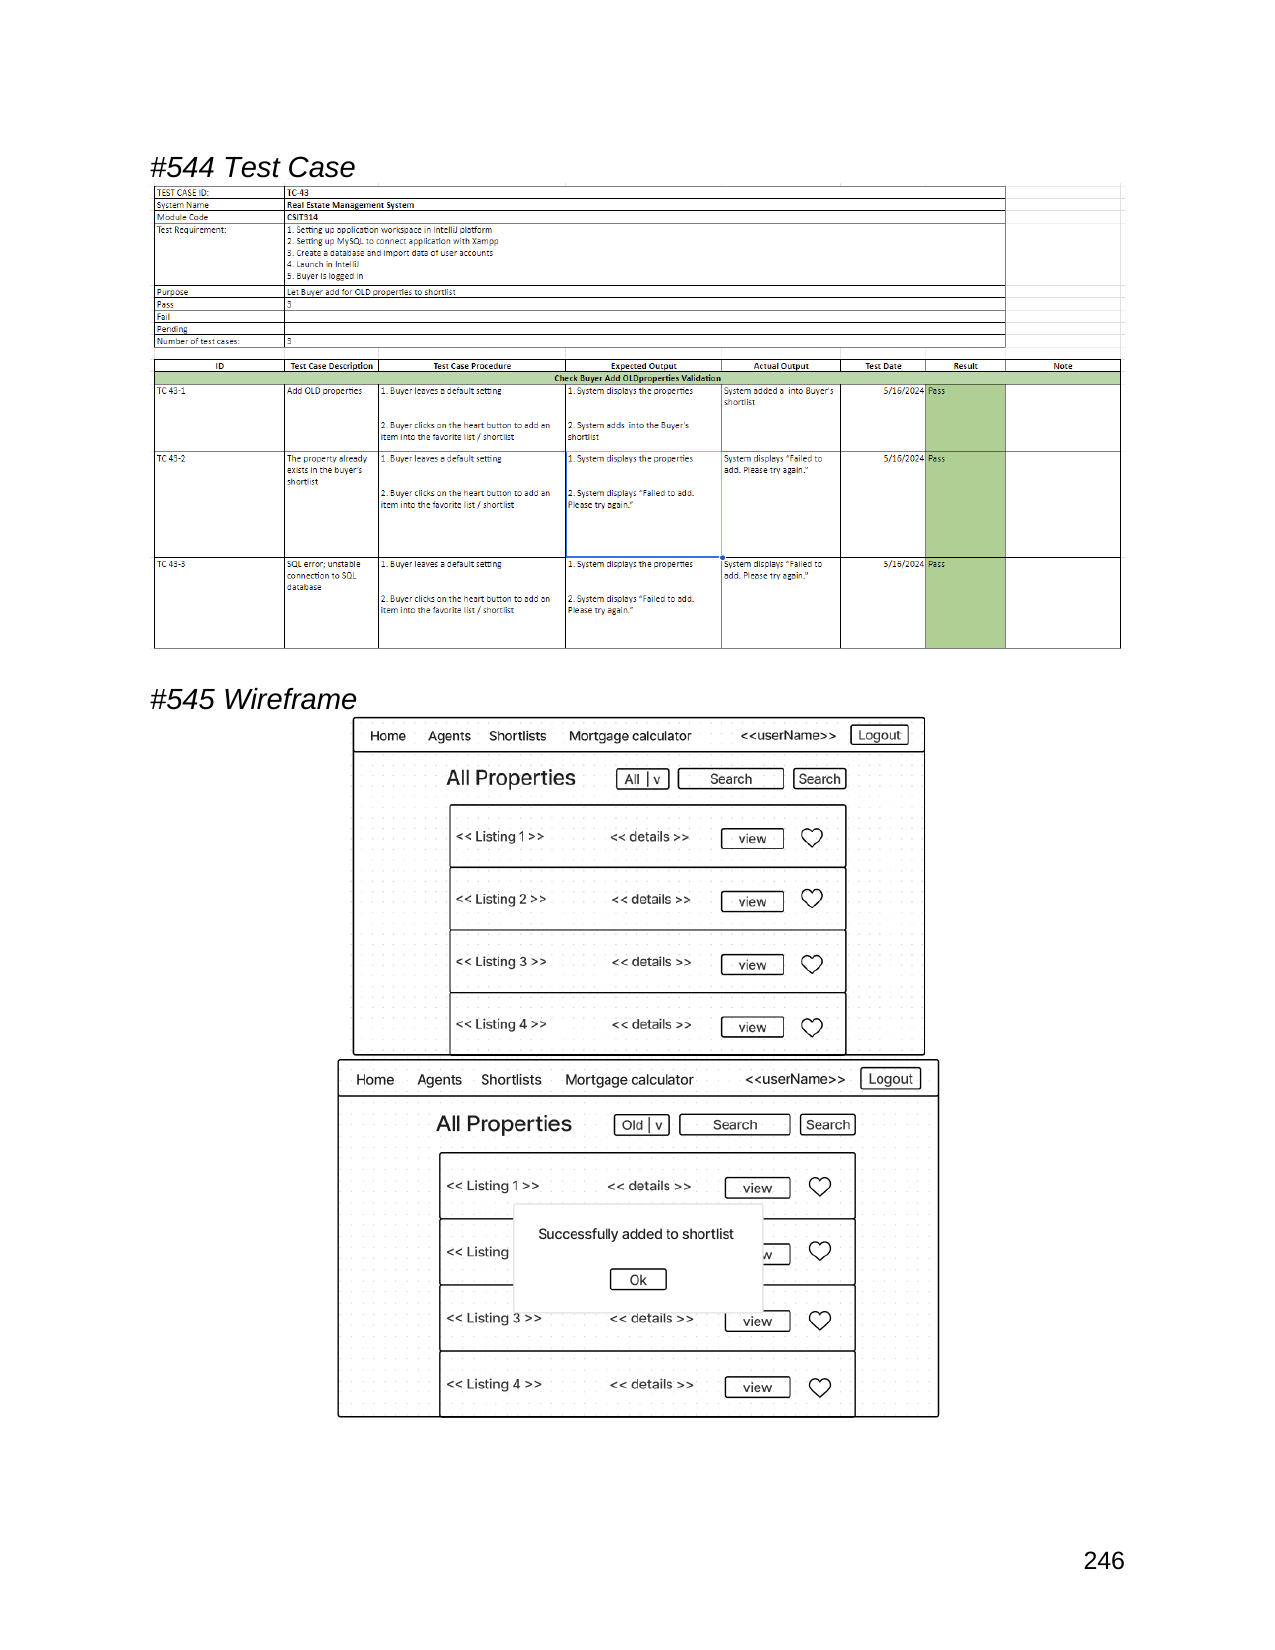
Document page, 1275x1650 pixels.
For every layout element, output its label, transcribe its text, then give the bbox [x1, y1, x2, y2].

picture [334, 715, 941, 1421]
text #545 Wireframe [150, 682, 1125, 715]
text #544 Test Case [150, 150, 1125, 183]
picture [150, 183, 1125, 649]
